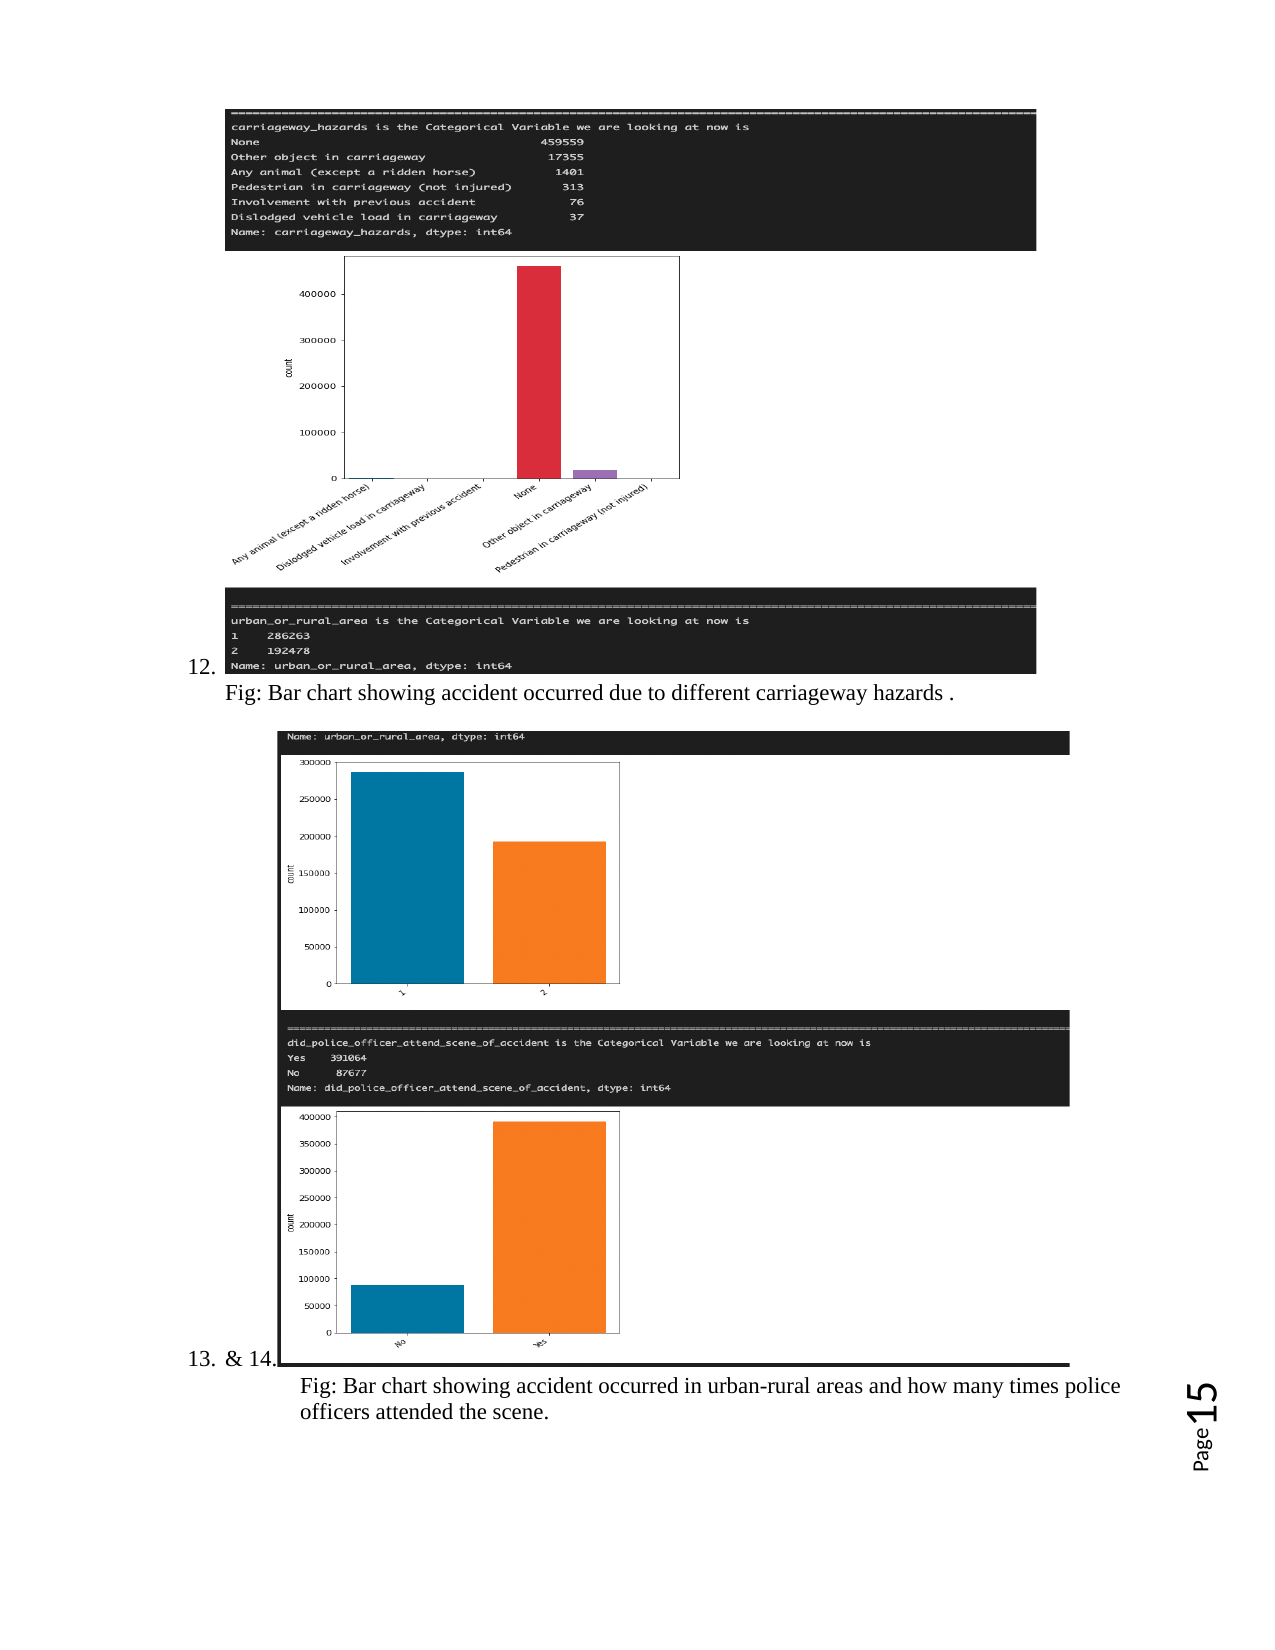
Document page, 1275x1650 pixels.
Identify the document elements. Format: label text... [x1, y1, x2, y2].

text Fig: Bar chart showing accident occurred in urban-rural areas and how many times police officers attended the scene. [300, 1372, 1125, 1424]
picture [277, 731, 1070, 1367]
picture [225, 109, 1037, 674]
text Fig: Bar chart showing accident occurred due to different carriageway hazards . [150, 679, 1125, 705]
